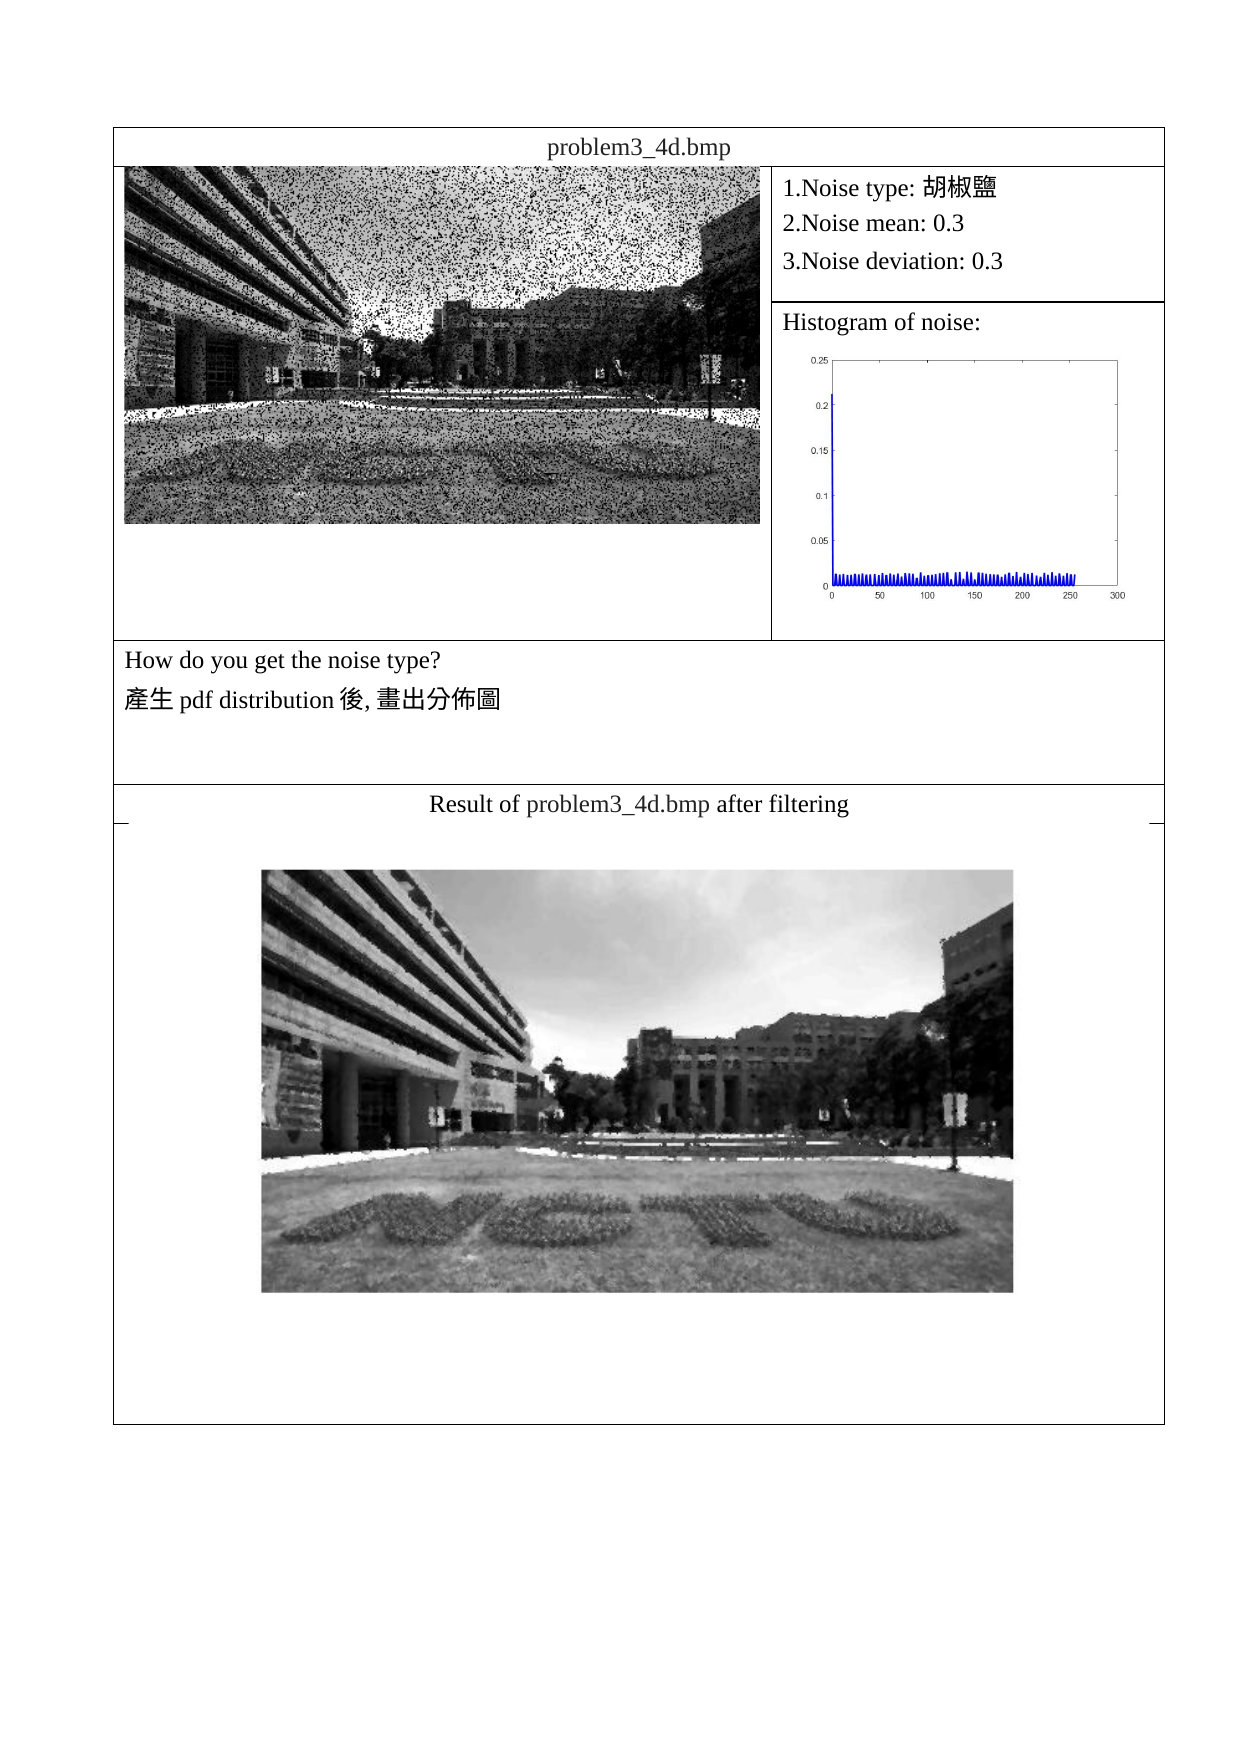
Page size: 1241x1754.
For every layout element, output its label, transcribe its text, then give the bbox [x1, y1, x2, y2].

table_cell [114, 824, 1164, 1423]
picture [124, 166, 760, 524]
picture [784, 340, 1152, 616]
table_cell Result of problem3_4d.bmp after filtering [114, 785, 1164, 822]
table_cell Histogram of noise: [772, 303, 1164, 640]
table_cell [114, 167, 771, 640]
table_cell 1.Noise type: 胡椒鹽 2.Noise mean: 0.3 3.Noise deviation: 0.3 [772, 167, 1164, 301]
table_cell How do you get the noise type? 產生pdf distribution後, 畫出分佈圖 [114, 641, 1164, 784]
picture [128, 823, 1150, 1412]
